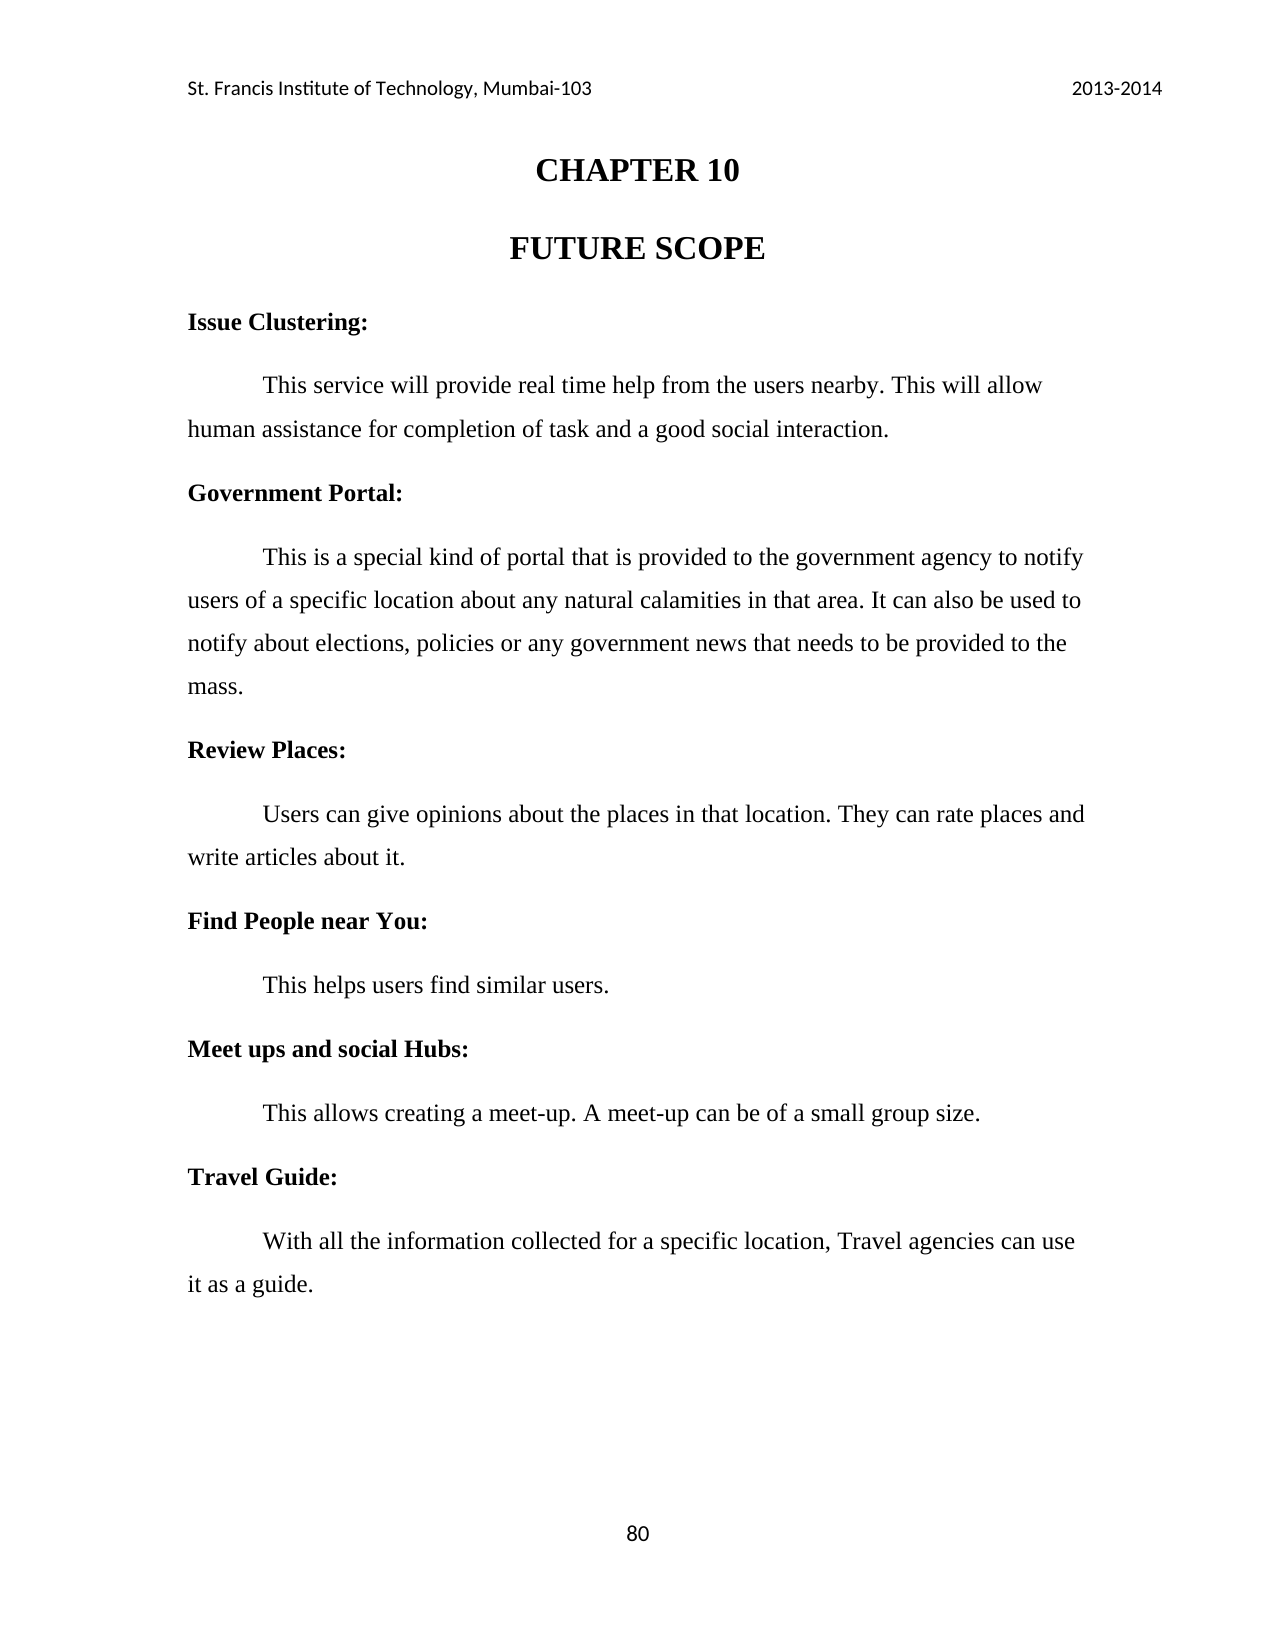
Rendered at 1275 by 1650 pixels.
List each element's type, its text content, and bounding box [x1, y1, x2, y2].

text Travel Guide: [187, 1162, 1087, 1191]
text This is a special kind of portal that is provided to the government agency to notify users of a specific location about any natural calamities in that area. It can also be used to notify about elections, policies or any government news that needs to be provided to the mass. [187, 542, 1087, 700]
text Issue Clustering: [187, 307, 1087, 335]
text Users can give opinions about the places in that location. They can rate places and write articles about it. [187, 799, 1087, 871]
text CHAPTER 10 [187, 150, 1087, 188]
text Review Places: [187, 735, 1087, 764]
text FUTURE SCOPE [187, 228, 1087, 267]
text This helps users find similar users. [187, 970, 1087, 999]
text With all the information collected for a specific location, Travel agencies can use it as a guide. [187, 1226, 1087, 1298]
text This allows creating a meet-up. A meet-up can be of a small group size. [187, 1098, 1087, 1127]
text Find People near You: [187, 906, 1087, 935]
text Meet ups and social Hubs: [187, 1034, 1087, 1063]
text This service will provide real time help from the users nearby. This will allow human assistance for completion of task and a good social interaction. [187, 371, 1087, 442]
text Government Portal: [187, 478, 1087, 506]
